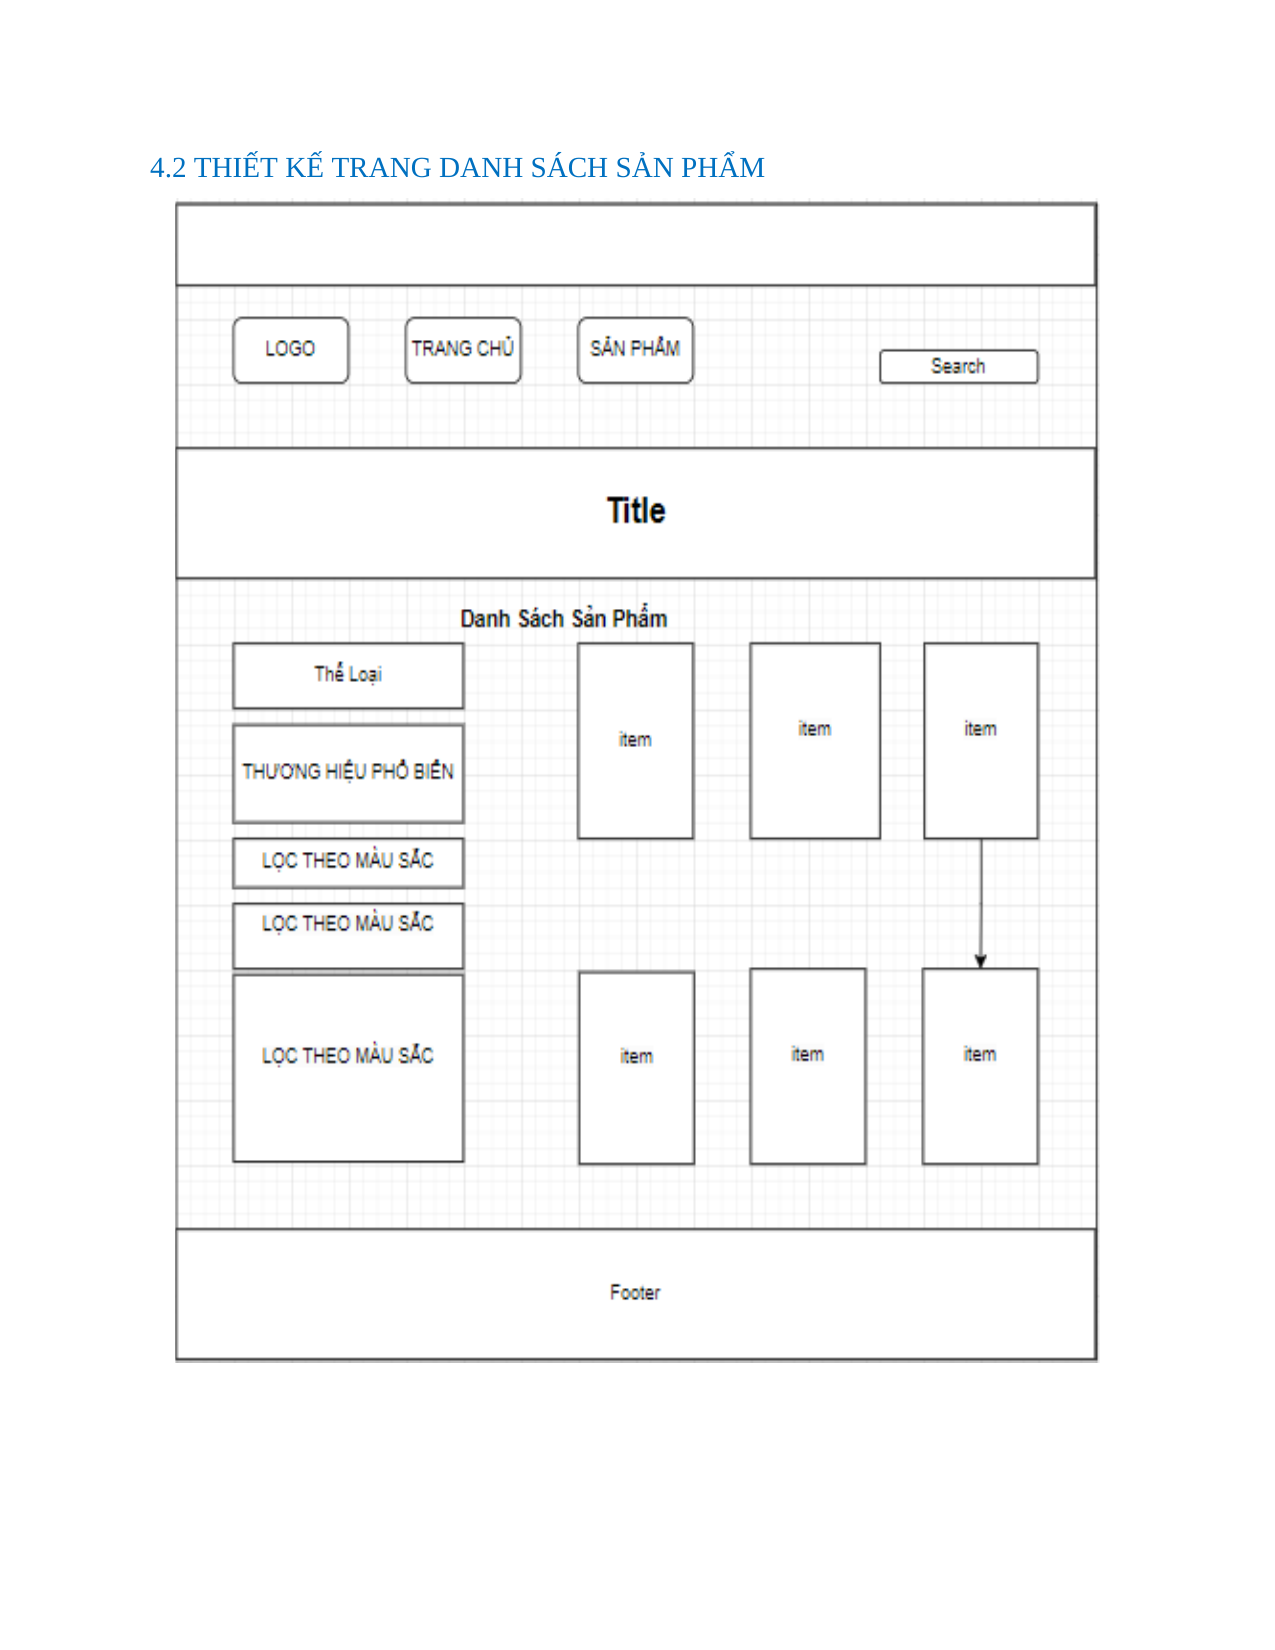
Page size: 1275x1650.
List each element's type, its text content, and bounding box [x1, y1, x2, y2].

subtitle 4.2 THIẾT KẾ TRANG DANH SÁCH SẢN PHẨM [150, 150, 1125, 183]
picture [175, 198, 1100, 1363]
